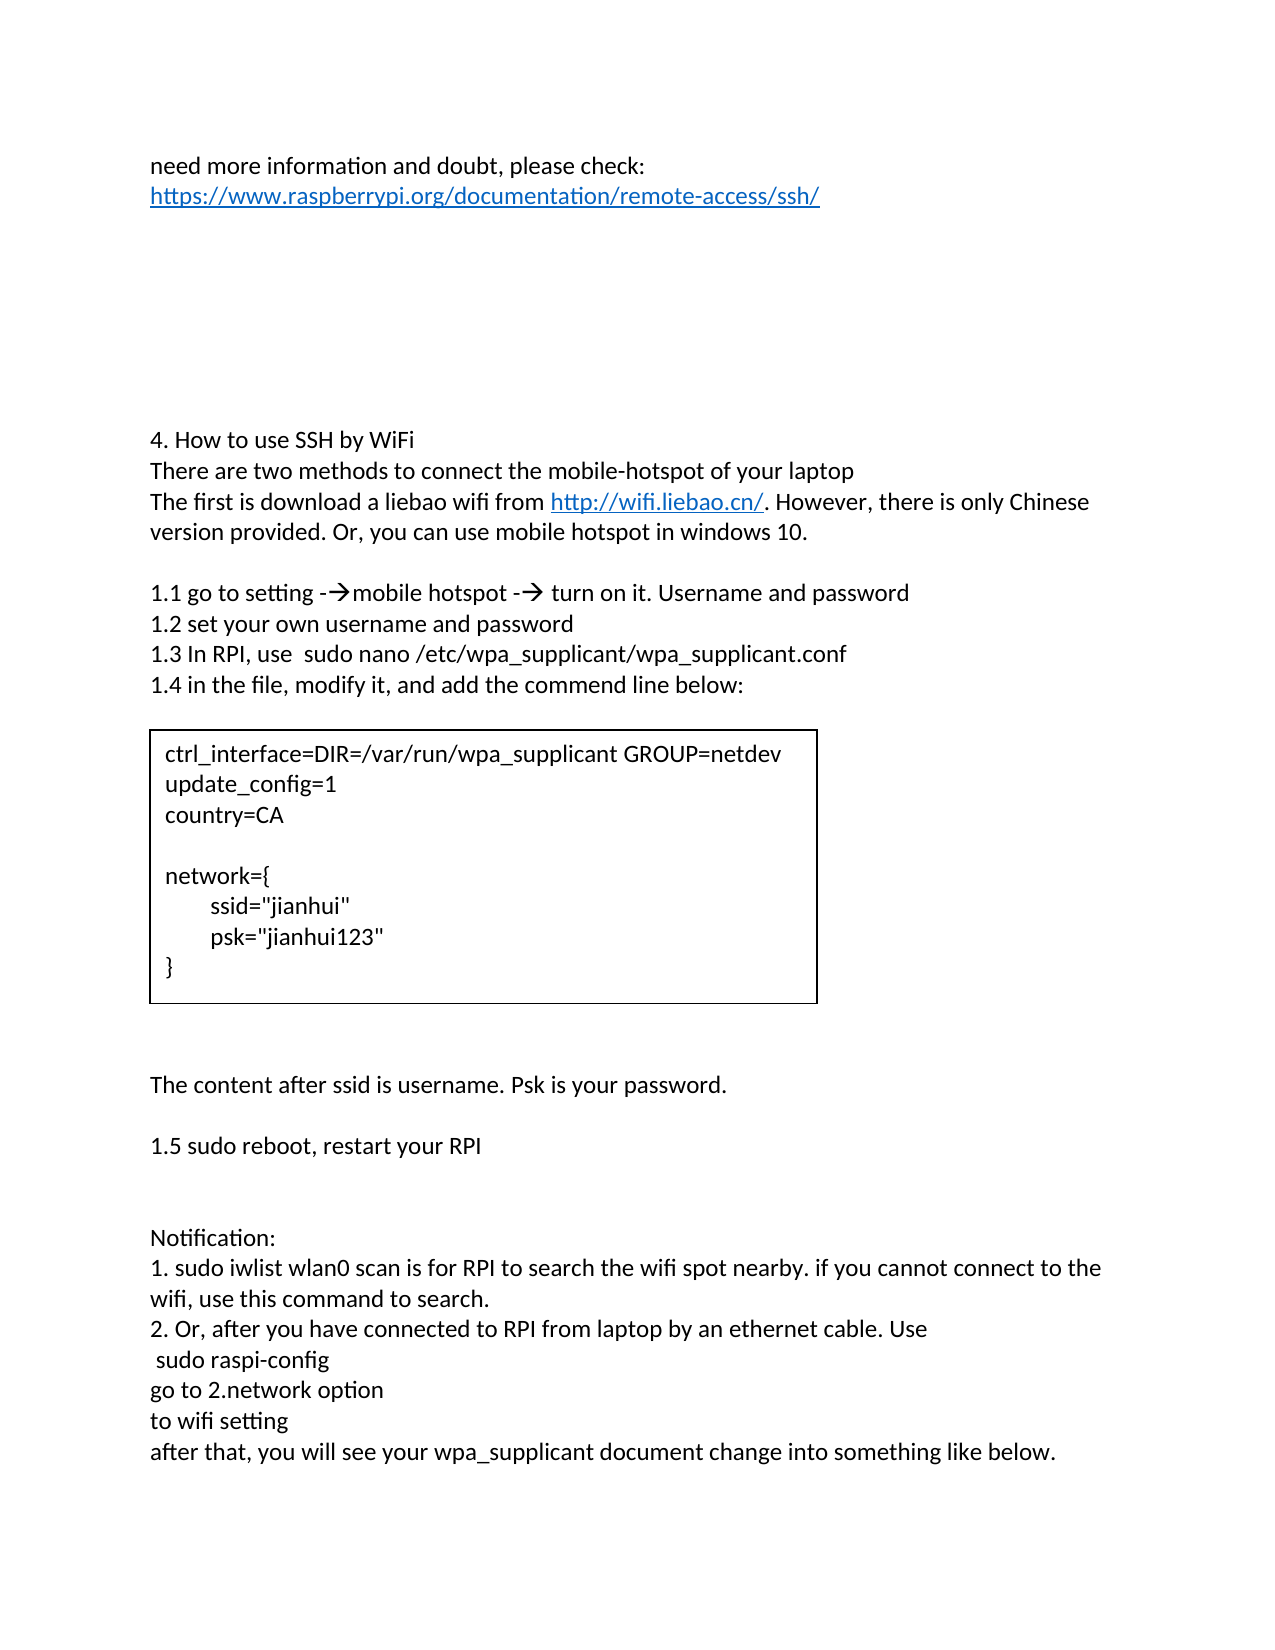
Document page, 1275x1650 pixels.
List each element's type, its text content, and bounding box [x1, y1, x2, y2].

text 2. Or, after you have connected to RPI from laptop by an ethernet cable. Use [150, 1314, 1125, 1344]
text Notification: [150, 1222, 1125, 1253]
text 1.5 sudo reboot, restart your RPI [150, 1131, 1125, 1161]
text There are two methods to connect the mobile-hotspot of your laptop [150, 455, 1125, 486]
text 1.4 in the file, modify it, and add the commend line below: [150, 669, 1125, 699]
text https://www.raspberrypi.org/documentation/remote-access/ssh/ [150, 181, 1125, 211]
text sudo raspi-config [150, 1344, 1125, 1375]
text need more information and doubt, please check: [150, 150, 1125, 181]
text 1.1 go to setting -mobile hotspot - turn on it. Username and password [150, 577, 1125, 608]
text 1.3 In RPI, use sudo nano /etc/wpa_supplicant/wpa_supplicant.conf [150, 638, 1125, 669]
text 4. How to use SSH by WiFi [150, 425, 1125, 455]
text The content after ssid is username. Psk is your password. [150, 1069, 1125, 1100]
text go to 2.network option [150, 1375, 1125, 1405]
text 1.2 set your own username and password [150, 608, 1125, 638]
text after that, you will see your wpa_supplicant document change into something like below. [150, 1436, 1125, 1466]
text 1. sudo iwlist wlan0 scan is for RPI to search the wifi spot nearby. if you cannot connect to the wifi, use this command to search. [150, 1253, 1125, 1314]
text The first is download a liebao wifi from http://wifi.liebao.cn/. However, there is only Chinese version provided. Or, you can use mobile hotspot in windows 10. [150, 486, 1125, 547]
text to wifi setting [150, 1405, 1125, 1436]
